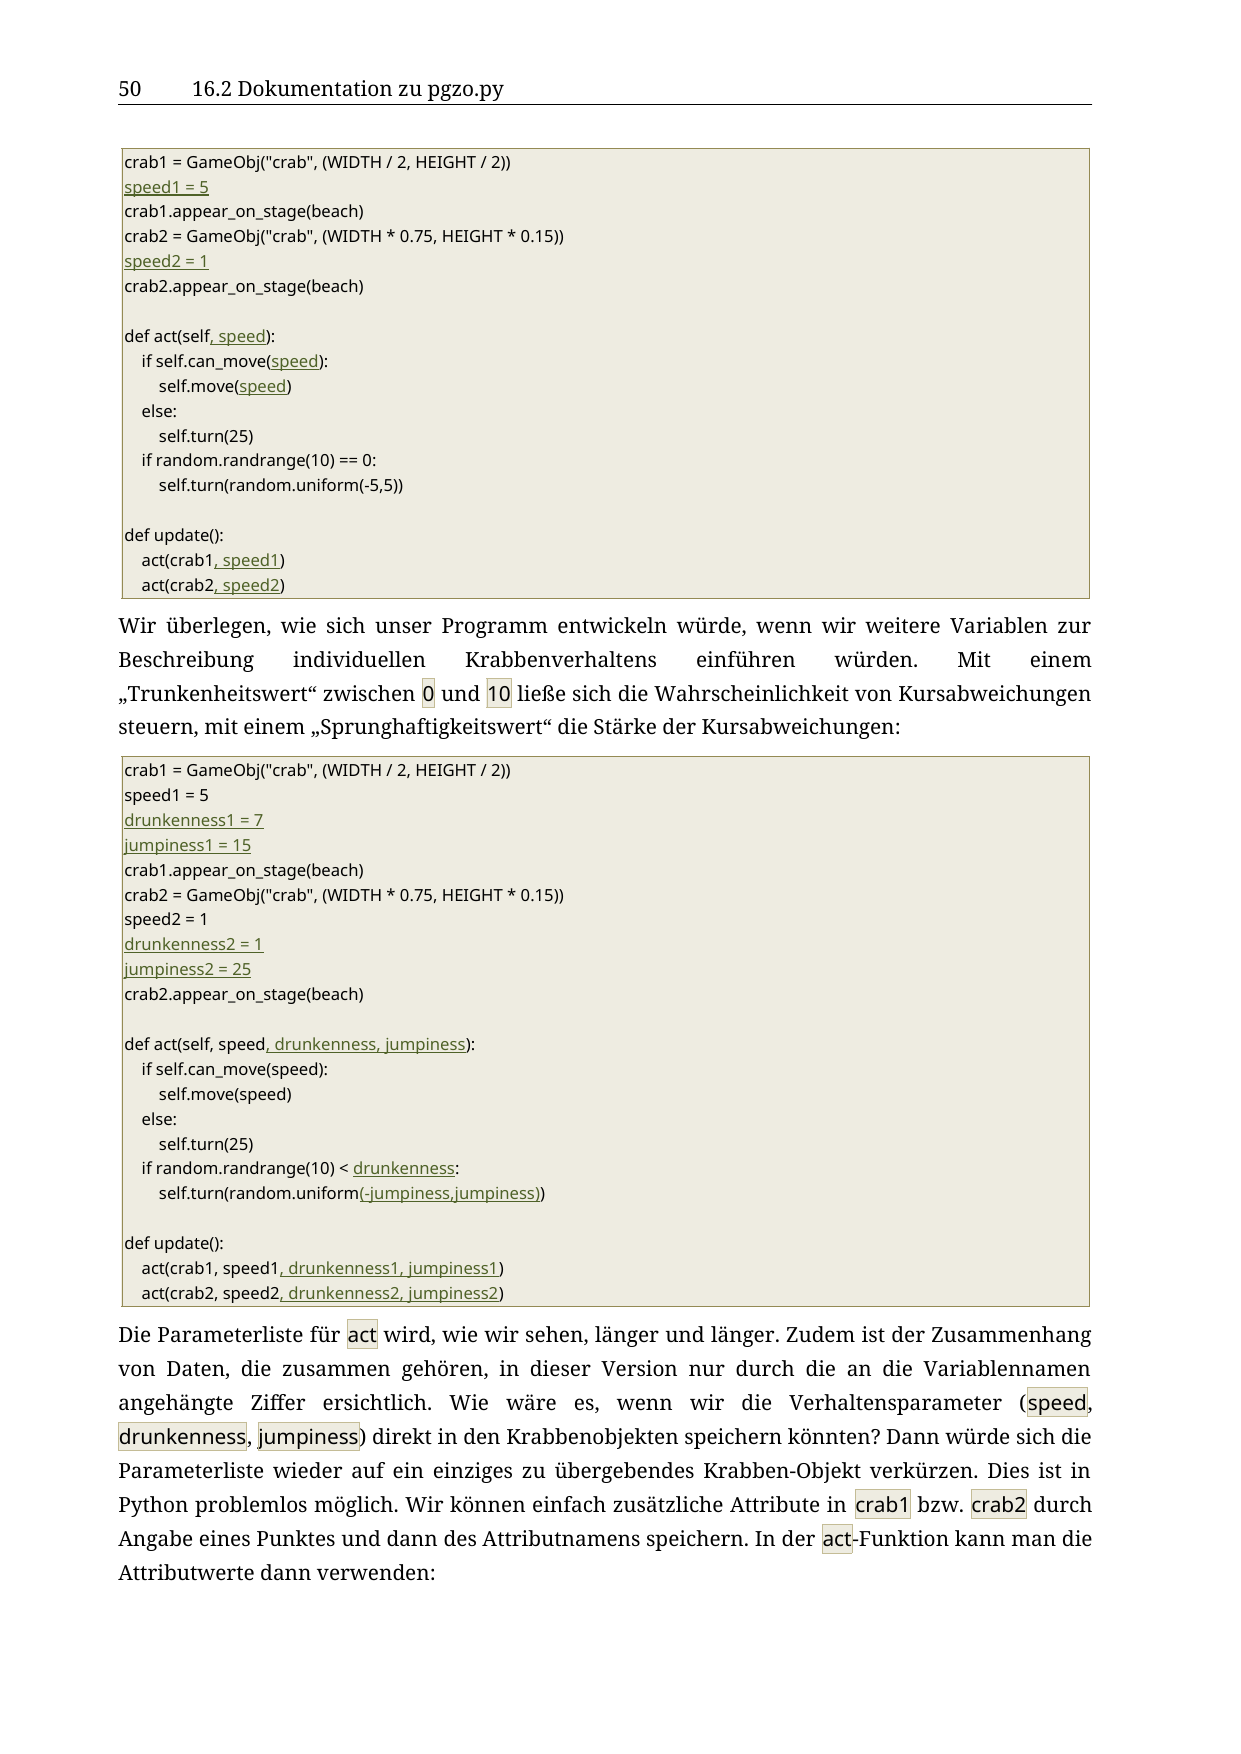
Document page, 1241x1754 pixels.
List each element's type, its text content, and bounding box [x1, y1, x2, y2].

text self.turn(random.uniform(-5,5)) [123, 471, 1089, 496]
text drunkenness1 = 7 [123, 806, 1089, 831]
text if self.can_move(speed): [123, 347, 1089, 372]
text crab1 = GameObj("crab", (WIDTH / 2, HEIGHT / 2)) [123, 757, 1089, 781]
text self.move(speed) [123, 1080, 1089, 1104]
text self.turn(random.uniform(-jumpiness,jumpiness)) [123, 1179, 1089, 1204]
text else: [123, 1104, 1089, 1129]
text act(crab1, speed1, drunkenness1, jumpiness1) [123, 1254, 1089, 1279]
text speed2 = 1 [123, 905, 1089, 930]
text drunkenness2 = 1 [123, 930, 1089, 955]
text def update(): [123, 1229, 1089, 1254]
text crab1.appear_on_stage(beach) [123, 197, 1089, 222]
text def update(): [123, 521, 1089, 546]
text if random.randrange(10) == 0: [123, 446, 1089, 471]
text if random.randrange(10) < drunkenness: [123, 1154, 1089, 1179]
text crab2 = GameObj("crab", (WIDTH * 0.75, HEIGHT * 0.15)) [123, 881, 1089, 905]
text self.turn(25) [123, 1129, 1089, 1154]
text def act(self, speed): [123, 322, 1089, 347]
text crab2 = GameObj("crab", (WIDTH * 0.75, HEIGHT * 0.15)) [123, 222, 1089, 247]
text crab1 = GameObj("crab", (WIDTH / 2, HEIGHT / 2)) [123, 149, 1089, 173]
text if self.can_move(speed): [123, 1055, 1089, 1080]
text crab1.appear_on_stage(beach) [123, 856, 1089, 881]
text speed2 = 1 [123, 247, 1089, 272]
text self.turn(25) [123, 422, 1089, 446]
text speed1 = 5 [123, 173, 1089, 197]
text jumpiness2 = 25 [123, 955, 1089, 980]
text else: [123, 397, 1089, 422]
text act(crab1, speed1) [123, 546, 1089, 571]
text Wir überlegen, wie sich unser Programm entwickeln würde, wenn wir weitere Variablen zur Beschreibung individuellen Krabbenverhaltens einführen würden. Mit einem „Trunkenheitswert“ zwischen 0 und 10 ließe sich die Wahrscheinlichkeit von Kursabweichungen steuern, mit einem „Sprunghaftigkeitswert“ die Stärke der Kursabweichungen: [118, 611, 1092, 741]
text def act(self, speed, drunkenness, jumpiness): [123, 1030, 1089, 1055]
text act(crab2, speed2, drunkenness2, jumpiness2) [123, 1279, 1089, 1306]
text act(crab2, speed2) [123, 571, 1089, 598]
text jumpiness1 = 15 [123, 831, 1089, 856]
text crab2.appear_on_stage(beach) [123, 980, 1089, 1005]
text crab2.appear_on_stage(beach) [123, 272, 1089, 297]
text speed1 = 5 [123, 781, 1089, 806]
text self.move(speed) [123, 372, 1089, 397]
text Die Parameterliste für act wird, wie wir sehen, länger und länger. Zudem ist der Zusammenhang von Daten, die zusammen gehören, in dieser Version nur durch die an die Variablennamen angehängte Ziffer ersichtlich. Wie wäre es, wenn wir die Verhaltensparameter (speed, drunkenness, jumpiness) direkt in den Krabbenobjekten speichern könnten? Dann würde sich die Parameterliste wieder auf ein einziges zu übergebendes Krabben-Objekt verkürzen. Dies ist in Python problemlos möglich. Wir können einfach zusätzliche Attribute in crab1 bzw. crab2 durch Angabe eines Punktes und dann des Attributnamens speichern. In der act-Funktion kann man die Attributwerte dann verwenden: [118, 1319, 1092, 1586]
